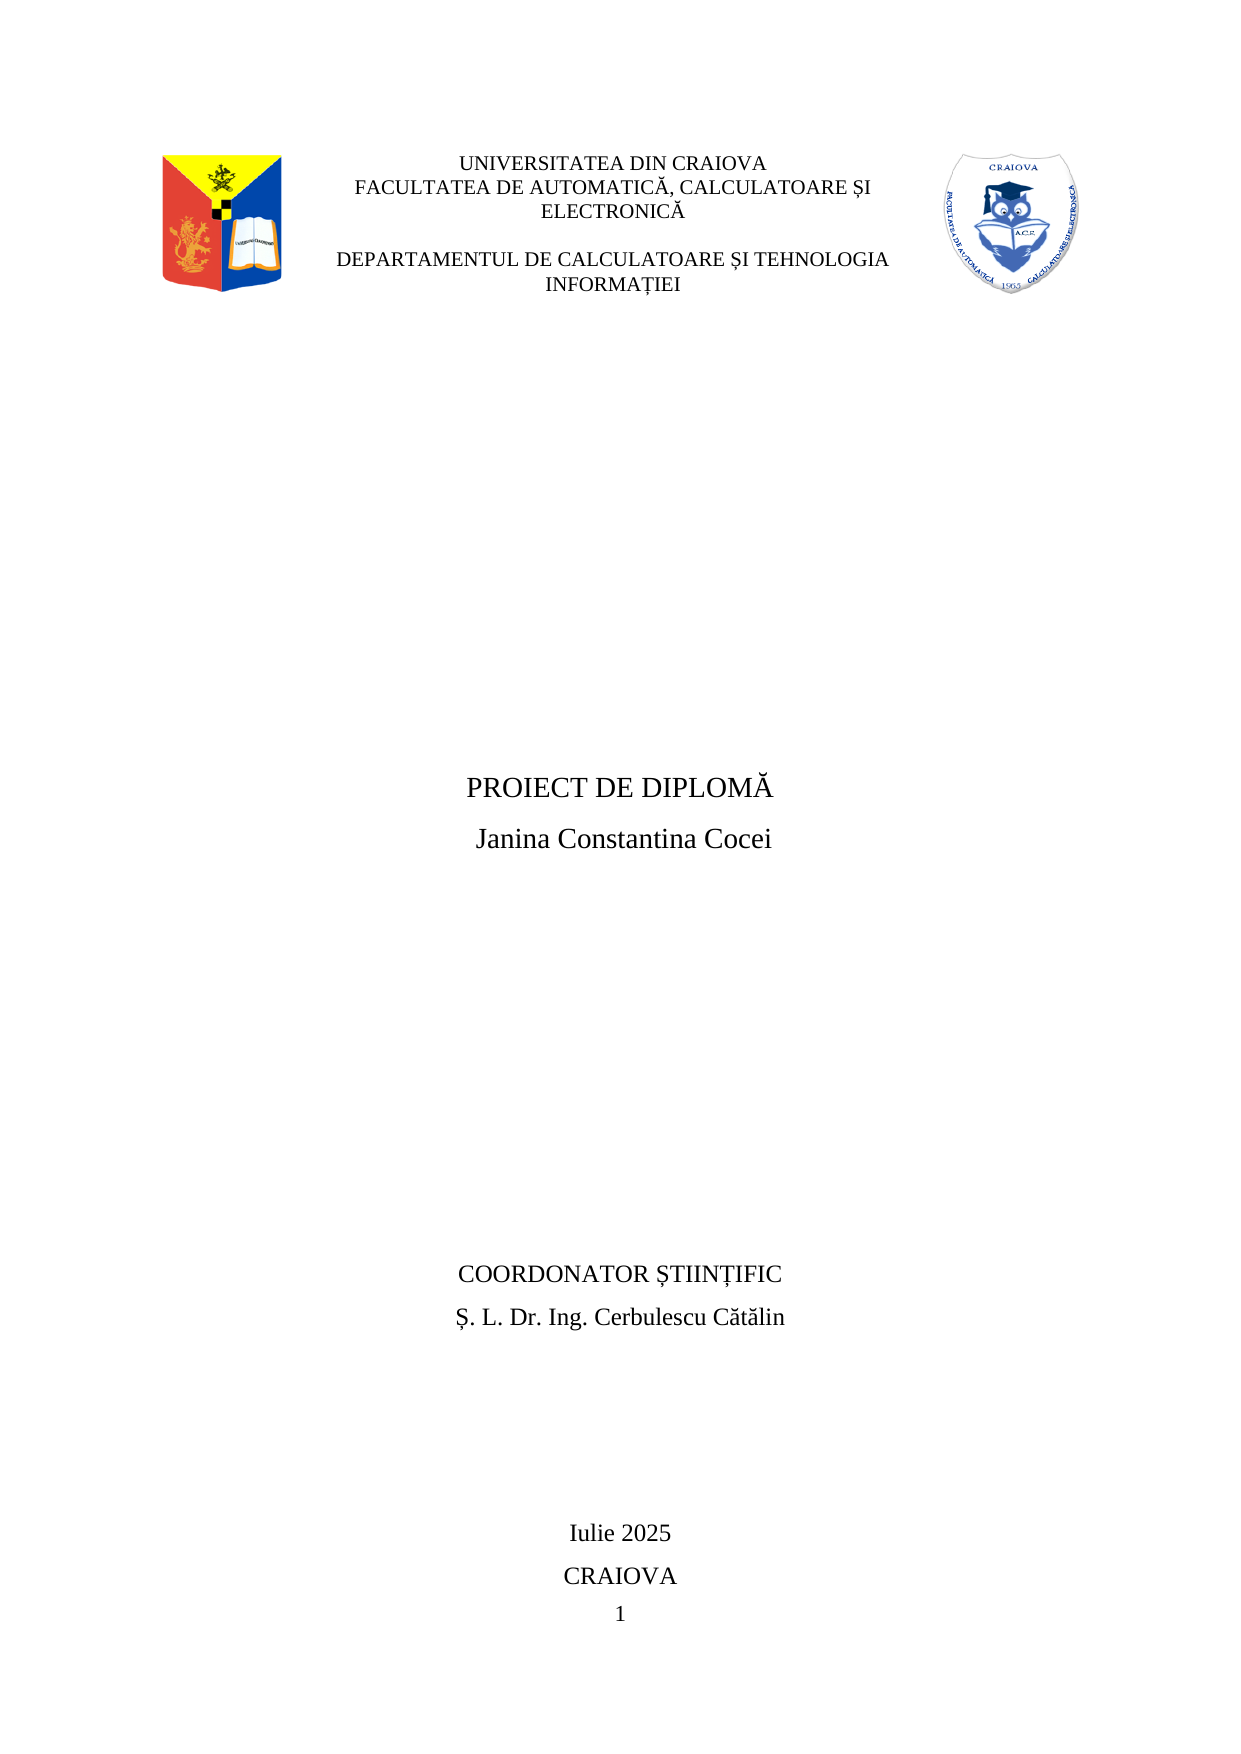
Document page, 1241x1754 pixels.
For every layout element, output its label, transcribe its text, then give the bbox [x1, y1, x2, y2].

text CRAIOVA [150, 1561, 1090, 1590]
picture [943, 153, 1079, 294]
picture [162, 155, 282, 292]
table_header [932, 150, 1090, 297]
text Iulie 2025 [150, 1518, 1090, 1547]
text COORDONATOR ȘTIINȚIFIC [150, 1259, 1090, 1288]
table_header UNIVERSITATEA DIN CRAIOVA FACULTATEA DE AUTOMATICĂ, CALCULATOARE ȘI ELECTRONICĂ DEPARTAMENTUL DE CALCULATOARE ȘI TEHNOLOGIA INFORMAȚIEI [294, 150, 932, 297]
table_header [150, 150, 294, 297]
text PROIECT DE DIPLOMĂ [150, 770, 1090, 804]
text Ș. L. Dr. Ing. Cerbulescu Cătălin [150, 1302, 1090, 1331]
text Janina Constantina Cocei [150, 821, 1090, 854]
